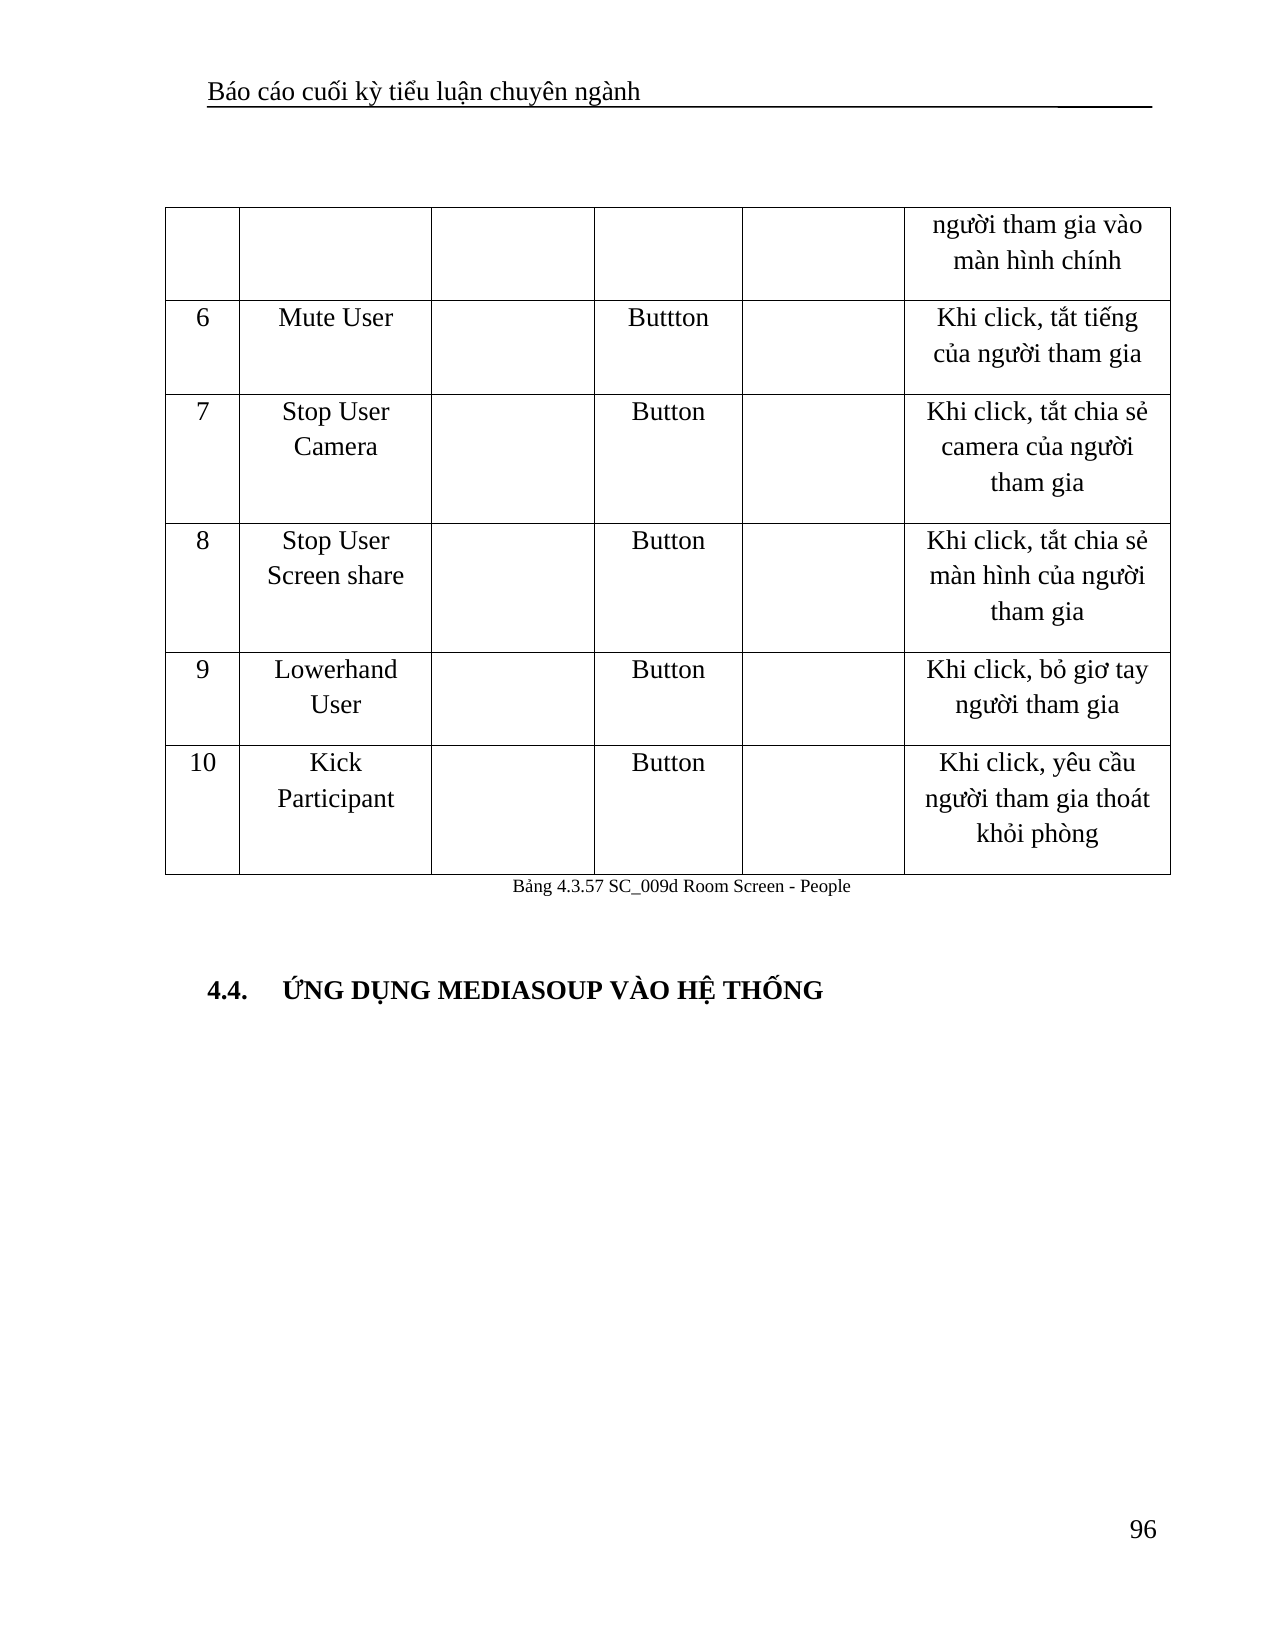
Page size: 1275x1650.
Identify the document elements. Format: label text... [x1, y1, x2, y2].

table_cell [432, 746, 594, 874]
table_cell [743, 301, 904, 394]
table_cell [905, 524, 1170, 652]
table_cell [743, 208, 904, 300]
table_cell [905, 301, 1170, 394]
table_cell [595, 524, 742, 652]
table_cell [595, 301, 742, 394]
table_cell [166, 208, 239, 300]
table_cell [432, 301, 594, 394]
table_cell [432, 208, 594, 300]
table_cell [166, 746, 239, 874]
subtitle ỨNG DỤNG MEDIASOUP VÀO HỆ THỐNG [207, 974, 1156, 1005]
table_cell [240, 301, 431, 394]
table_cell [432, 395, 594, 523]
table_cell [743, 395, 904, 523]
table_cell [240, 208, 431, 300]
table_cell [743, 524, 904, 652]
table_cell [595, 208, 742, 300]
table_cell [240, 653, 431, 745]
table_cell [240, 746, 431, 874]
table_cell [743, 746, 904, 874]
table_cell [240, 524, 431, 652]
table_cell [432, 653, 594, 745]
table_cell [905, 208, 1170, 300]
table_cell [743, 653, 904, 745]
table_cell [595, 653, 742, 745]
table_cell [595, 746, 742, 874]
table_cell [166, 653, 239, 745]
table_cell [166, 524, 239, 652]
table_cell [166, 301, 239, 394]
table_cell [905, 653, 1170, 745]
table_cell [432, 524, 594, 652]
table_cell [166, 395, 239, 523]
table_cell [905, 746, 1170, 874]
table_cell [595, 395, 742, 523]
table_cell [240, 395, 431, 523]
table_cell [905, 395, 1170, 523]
